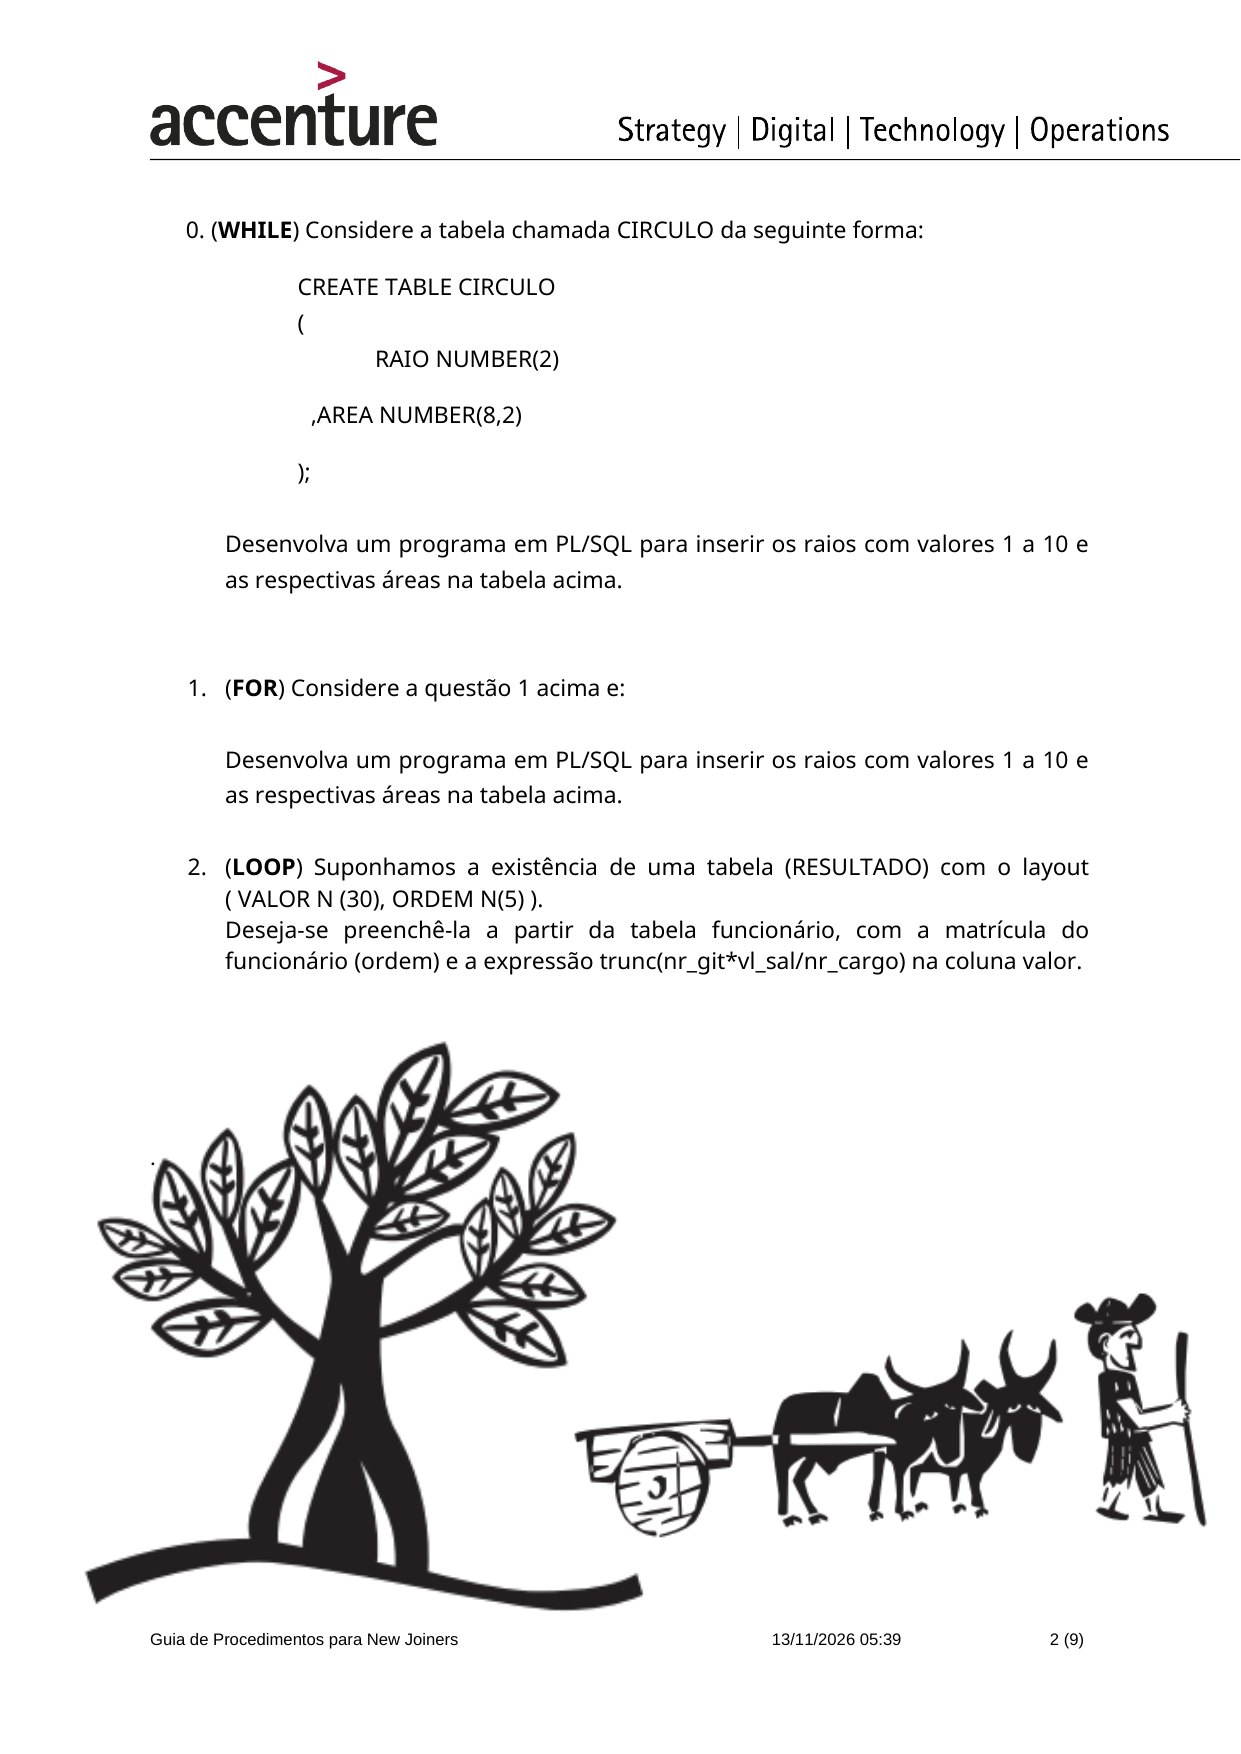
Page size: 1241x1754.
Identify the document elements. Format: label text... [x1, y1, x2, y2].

list ); [297, 456, 1090, 487]
list Desenvolva um programa em PL/SQL para inserir os raios com valores 1 a 10 e as respectivas áreas na tabela acima. [225, 528, 1090, 595]
text . [150, 1143, 1090, 1171]
list RAIO NUMBER(2) [372, 342, 1090, 374]
list ( [297, 307, 1090, 338]
list (LOOP) Suponhamos a existência de uma tabela (RESULTADO) com o layout ( VALOR N (30), ORDEM N(5) ). [187, 851, 1090, 914]
list Desenvolva um programa em PL/SQL para inserir os raios com valores 1 a 10 e as respectivas áreas na tabela acima. [225, 743, 1090, 811]
list (FOR) Considere a questão 1 acima e: [187, 672, 1090, 703]
list CREATE TABLE CIRCULO [297, 271, 1090, 302]
text 0. (WHILE) Considere a tabela chamada CIRCULO da seguinte forma: [150, 214, 1090, 245]
list Deseja-se preenchê-la a partir da tabela funcionário, com a matrícula do funcionário (ordem) e a expressão trunc(nr_git*vl_sal/nr_cargo) na coluna valor. [225, 914, 1090, 976]
picture [150, 61, 437, 146]
text ,AREA NUMBER(8,2) [150, 399, 1090, 431]
